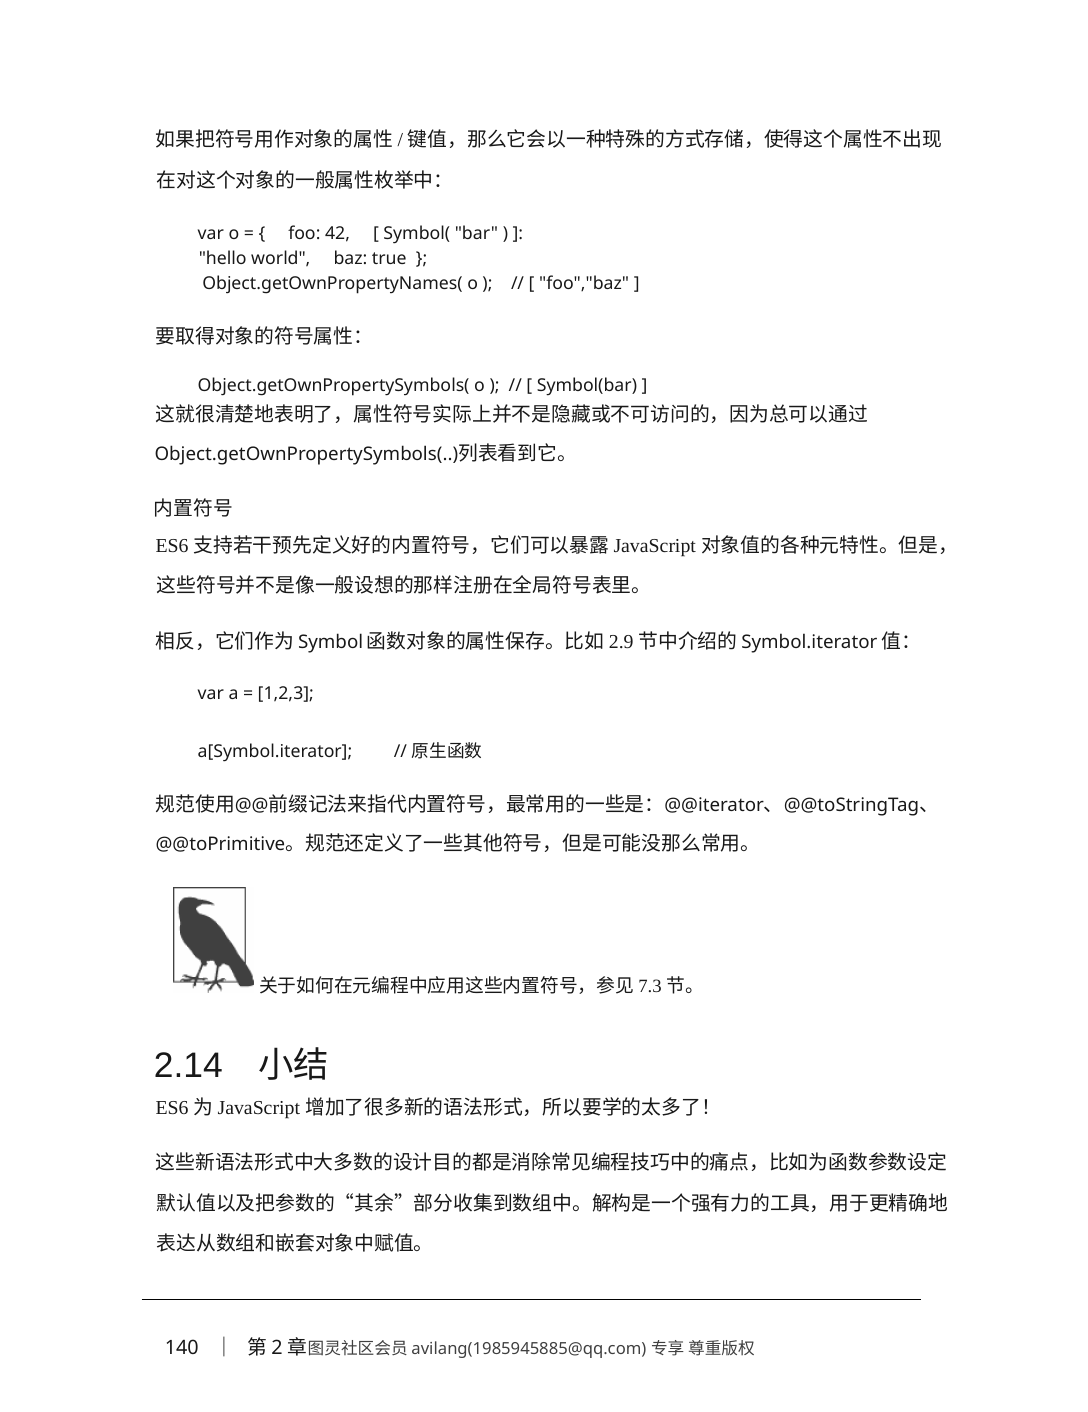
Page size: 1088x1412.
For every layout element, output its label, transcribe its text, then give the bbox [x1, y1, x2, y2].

text 2.14 小结 [154, 1036, 956, 1087]
text 这就很清楚地表明了，属性符号实际上并不是隐藏或不可访问的，因为总可以通过 [155, 398, 955, 427]
text var a = [1,2,3]; [197, 681, 768, 705]
text ES6 支持若干预先定义好的内置符号，它们可以暴露 JavaScript 对象值的各种元特性。但是，这些符号并不是像一般设想的那样注册在全局符号表里。 [155, 529, 955, 598]
text 要取得对象的符号属性： [155, 320, 955, 349]
text a[Symbol.iterator]; // 原生函数 [197, 736, 768, 762]
text 这些新语法形式中大多数的设计目的都是消除常见编程技巧中的痛点，比如为函数参数设定默认值以及把参数的“其余”部分收集到数组中。解构是一个强有力的工具，用于更精确地表达从数组和嵌套对象中赋值。 [155, 1147, 955, 1256]
text Object.getOwnPropertySymbols( o ); // [ Symbol(bar) ] [197, 373, 768, 397]
text 关于如何在元编程中应用这些内置符号，参见 7.3 节。 [173, 888, 934, 998]
text 如果把符号用作对象的属性 / 键值，那么它会以一种特殊的方式存储，使得这个属性不出现在对这个对象的一般属性枚举中： [155, 124, 955, 193]
text ES6 为 JavaScript 增加了很多新的语法形式，所以要学的太多了！ [155, 1092, 955, 1120]
picture [173, 887, 254, 993]
text @@toPrimitive。规范还定义了一些其他符号，但是可能没那么常用。 [155, 827, 955, 856]
text Object.getOwnPropertySymbols(..)列表看到它。 [154, 437, 956, 466]
text 相反，它们作为Symbol函数对象的属性保存。比如 2.9 节中介绍的Symbol.iterator值： [155, 626, 955, 654]
text var o = { foo: 42, [ Symbol( "bar" ) ]: "hello world", baz: true }; [197, 220, 564, 269]
text 规范使用@@前缀记法来指代内置符号，最常用的一些是：@@iterator、@@toStringTag、 [155, 789, 955, 817]
text 内置符号 [154, 492, 956, 521]
text Object.getOwnPropertyNames( o ); // [ "foo","baz" ] [197, 271, 697, 295]
